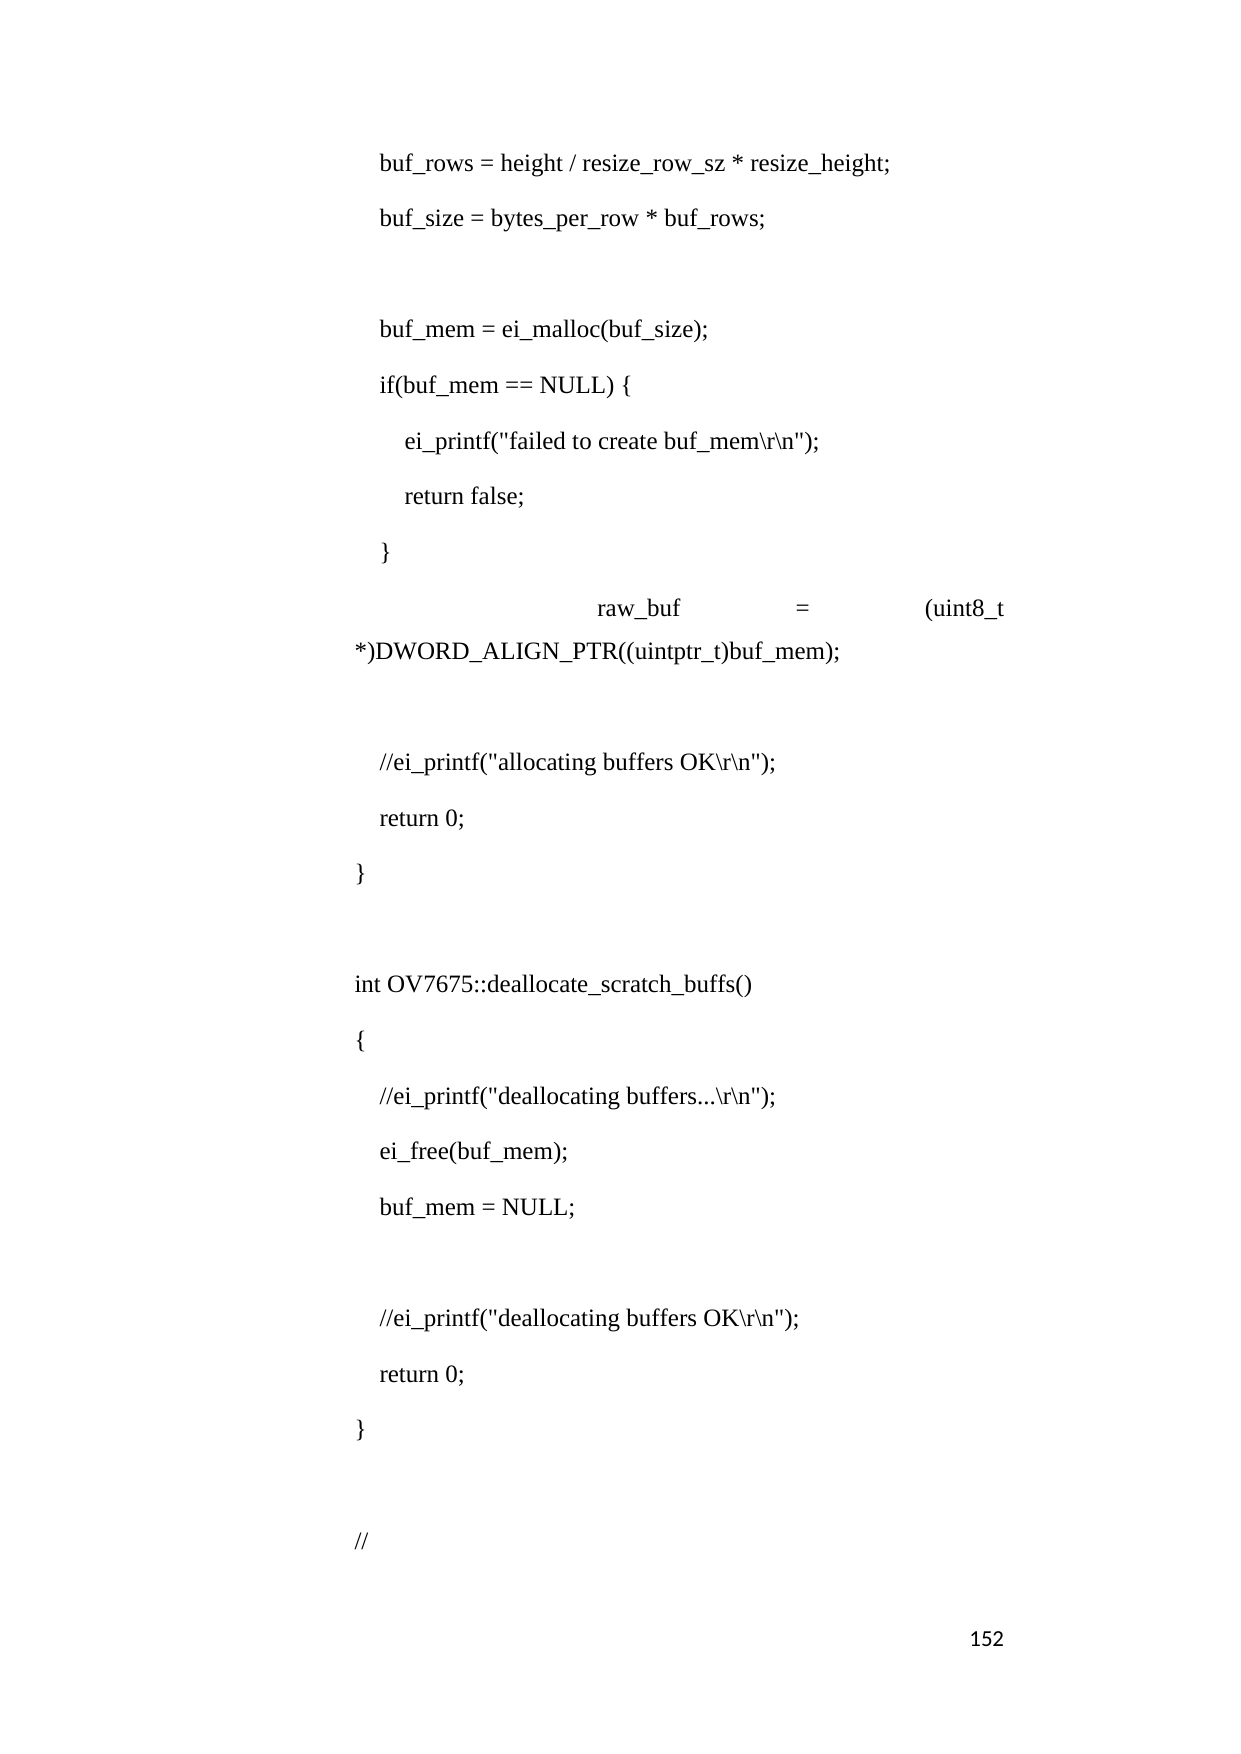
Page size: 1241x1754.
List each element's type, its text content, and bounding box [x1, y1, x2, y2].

text { [354, 1025, 1004, 1054]
text //ei_printf("allocating buffers OK\r\n"); [354, 747, 1004, 776]
text ei_printf("failed to create buf_mem\r\n"); [354, 426, 1004, 454]
text ei_free(buf_mem); [354, 1136, 1004, 1165]
text raw_buf = (uint8_t *)DWORD_ALIGN_PTR((uintptr_t)buf_mem); [354, 593, 1004, 664]
text return 0; [354, 1359, 1004, 1388]
text // [354, 1526, 1004, 1554]
text } [354, 858, 1004, 887]
text } [354, 537, 1004, 566]
text return false; [354, 481, 1004, 510]
text buf_size = bytes_per_row * buf_rows; [354, 203, 1004, 232]
text if(buf_mem == NULL) { [354, 370, 1004, 399]
text buf_mem = NULL; [354, 1192, 1004, 1221]
text buf_mem = ei_malloc(buf_size); [354, 314, 1004, 343]
text return 0; [354, 803, 1004, 831]
text int OV7675::deallocate_scratch_buffs() [354, 969, 1004, 998]
text buf_rows = height / resize_row_sz * resize_height; [354, 148, 1004, 176]
text } [354, 1414, 1004, 1443]
text //ei_printf("deallocating buffers...\r\n"); [354, 1081, 1004, 1109]
text //ei_printf("deallocating buffers OK\r\n"); [354, 1303, 1004, 1332]
